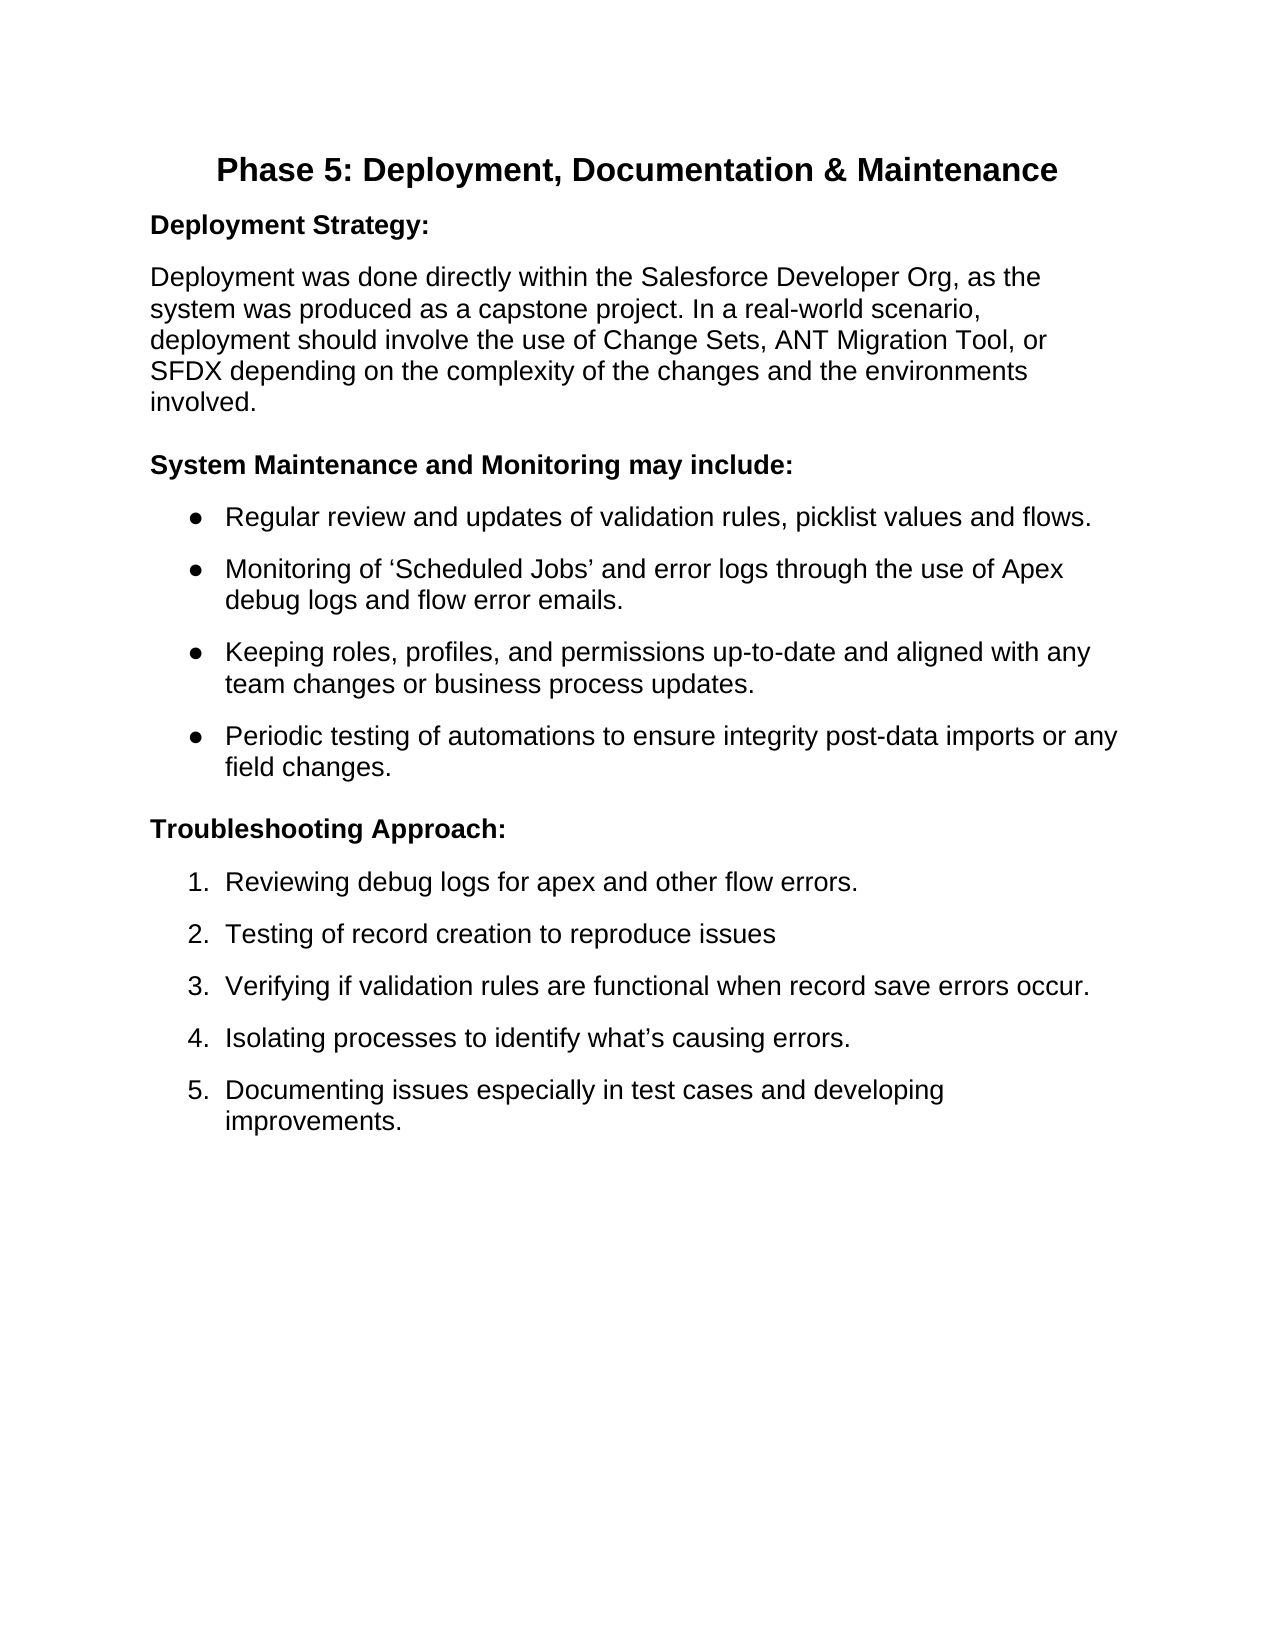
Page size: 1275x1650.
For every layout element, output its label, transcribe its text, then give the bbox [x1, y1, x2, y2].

text Deployment was done directly within the Salesforce Developer Org, as the system was produced as a capstone project. In a real-world scenario, deployment should involve the use of Change Sets, ANT Migration Tool, or SFDX depending on the complexity of the changes and the environments involved. [150, 261, 1125, 418]
list Monitoring of ‘Scheduled Jobs’ and error logs through the use of Apex debug logs and flow error emails. [187, 553, 1125, 616]
text Troubleshooting Approach: [150, 813, 1125, 845]
list Documenting issues especially in test cases and developing improvements. [187, 1074, 1125, 1136]
text Deployment Strategy: [150, 209, 1125, 241]
list Keeping roles, profiles, and permissions up-to-date and aligned with any team changes or business process updates. [187, 636, 1125, 699]
list Periodic testing of automations to ensure integrity post-data imports or any field changes. [187, 720, 1125, 782]
list Verifying if validation rules are functional when record save errors occur. [187, 970, 1125, 1001]
title Phase 5: Deployment, Documentation & Maintenance [150, 150, 1125, 188]
text System Maintenance and Monitoring may include: [150, 449, 1125, 480]
list Reviewing debug logs for apex and other flow errors. [187, 866, 1125, 897]
list Testing of record creation to reproduce issues [187, 918, 1125, 949]
list Regular review and updates of validation rules, picklist values and flows. [187, 501, 1125, 532]
list Isolating processes to identify what’s causing errors. [187, 1022, 1125, 1053]
